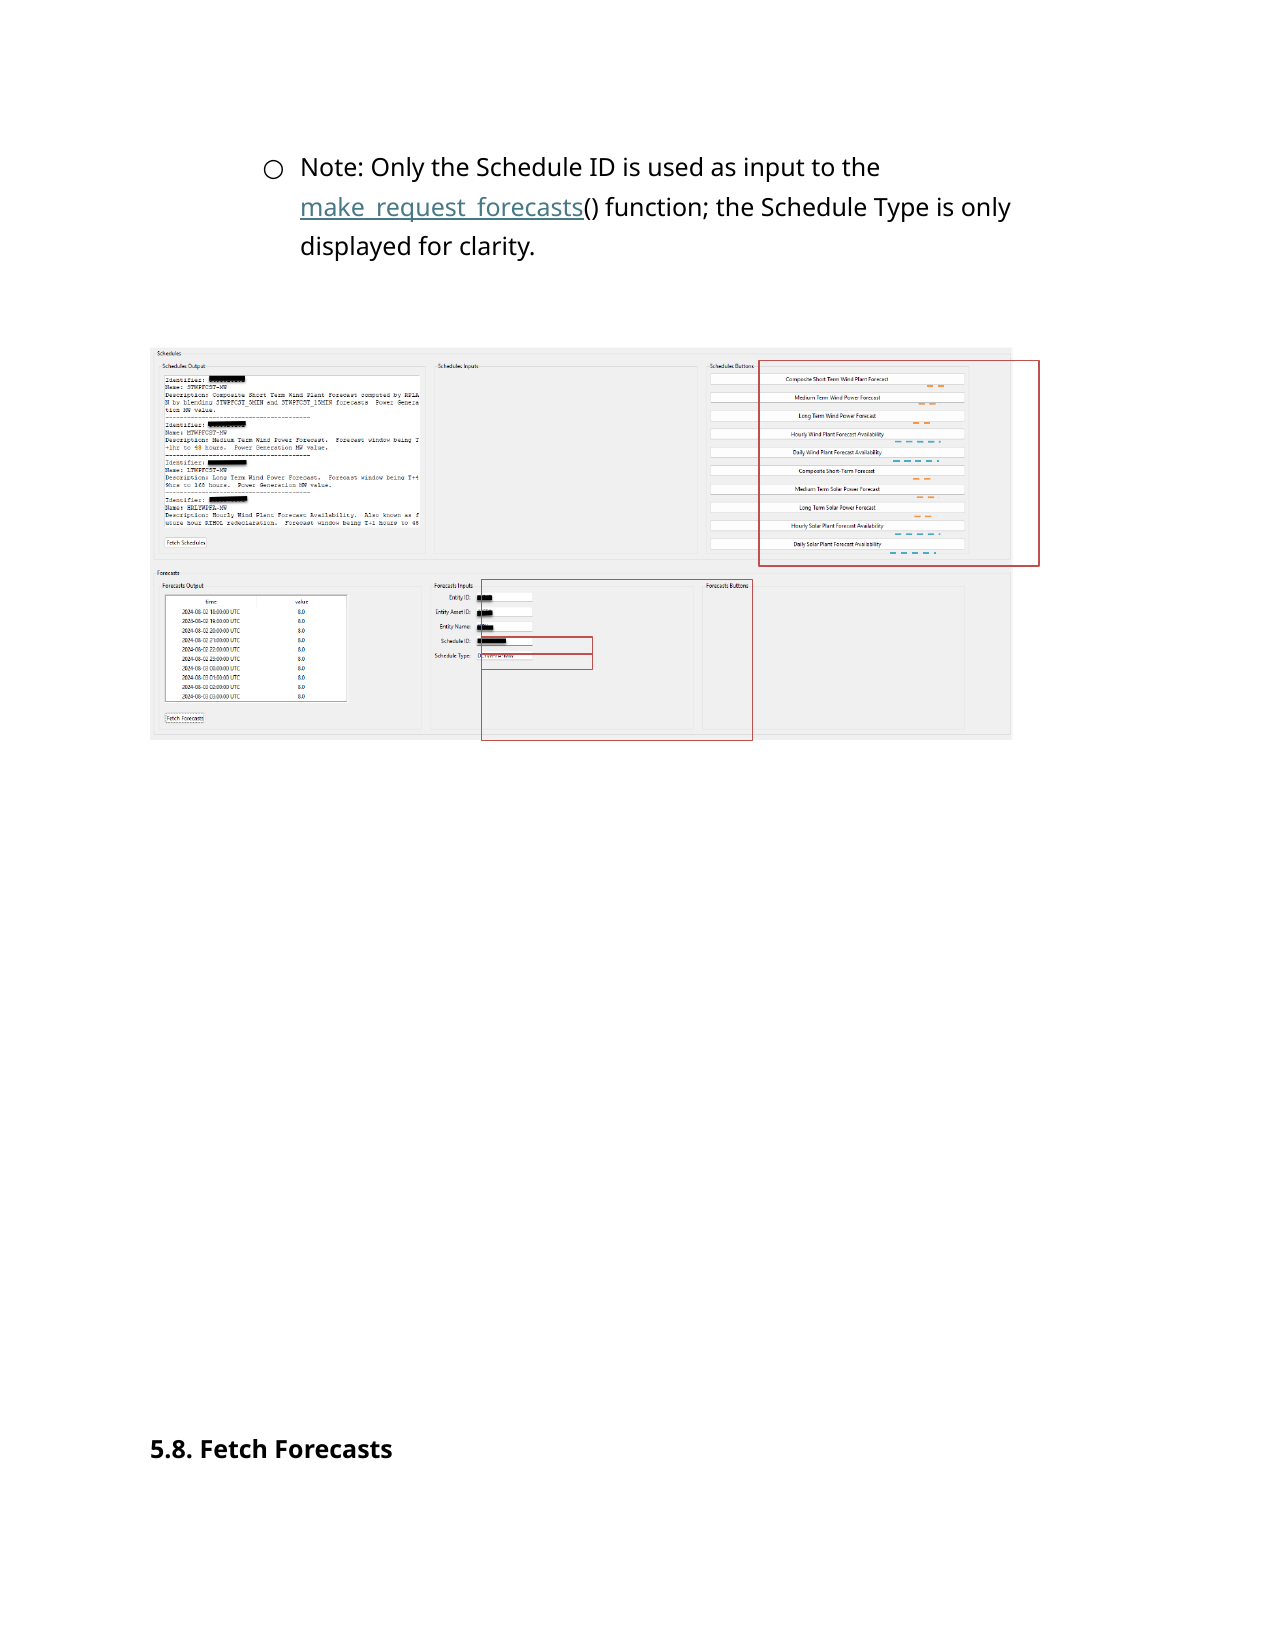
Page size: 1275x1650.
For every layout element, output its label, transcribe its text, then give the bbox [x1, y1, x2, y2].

picture [482, 638, 592, 653]
text 5.8. Fetch Forecasts [150, 1432, 1125, 1466]
picture [482, 655, 592, 669]
picture [760, 361, 1013, 565]
list Note: Only the Schedule ID is used as input to the make_request_forecasts() function; the Schedule Type is only displayed for clarity. [262, 150, 1125, 262]
picture [482, 580, 752, 740]
picture [150, 340, 1013, 740]
